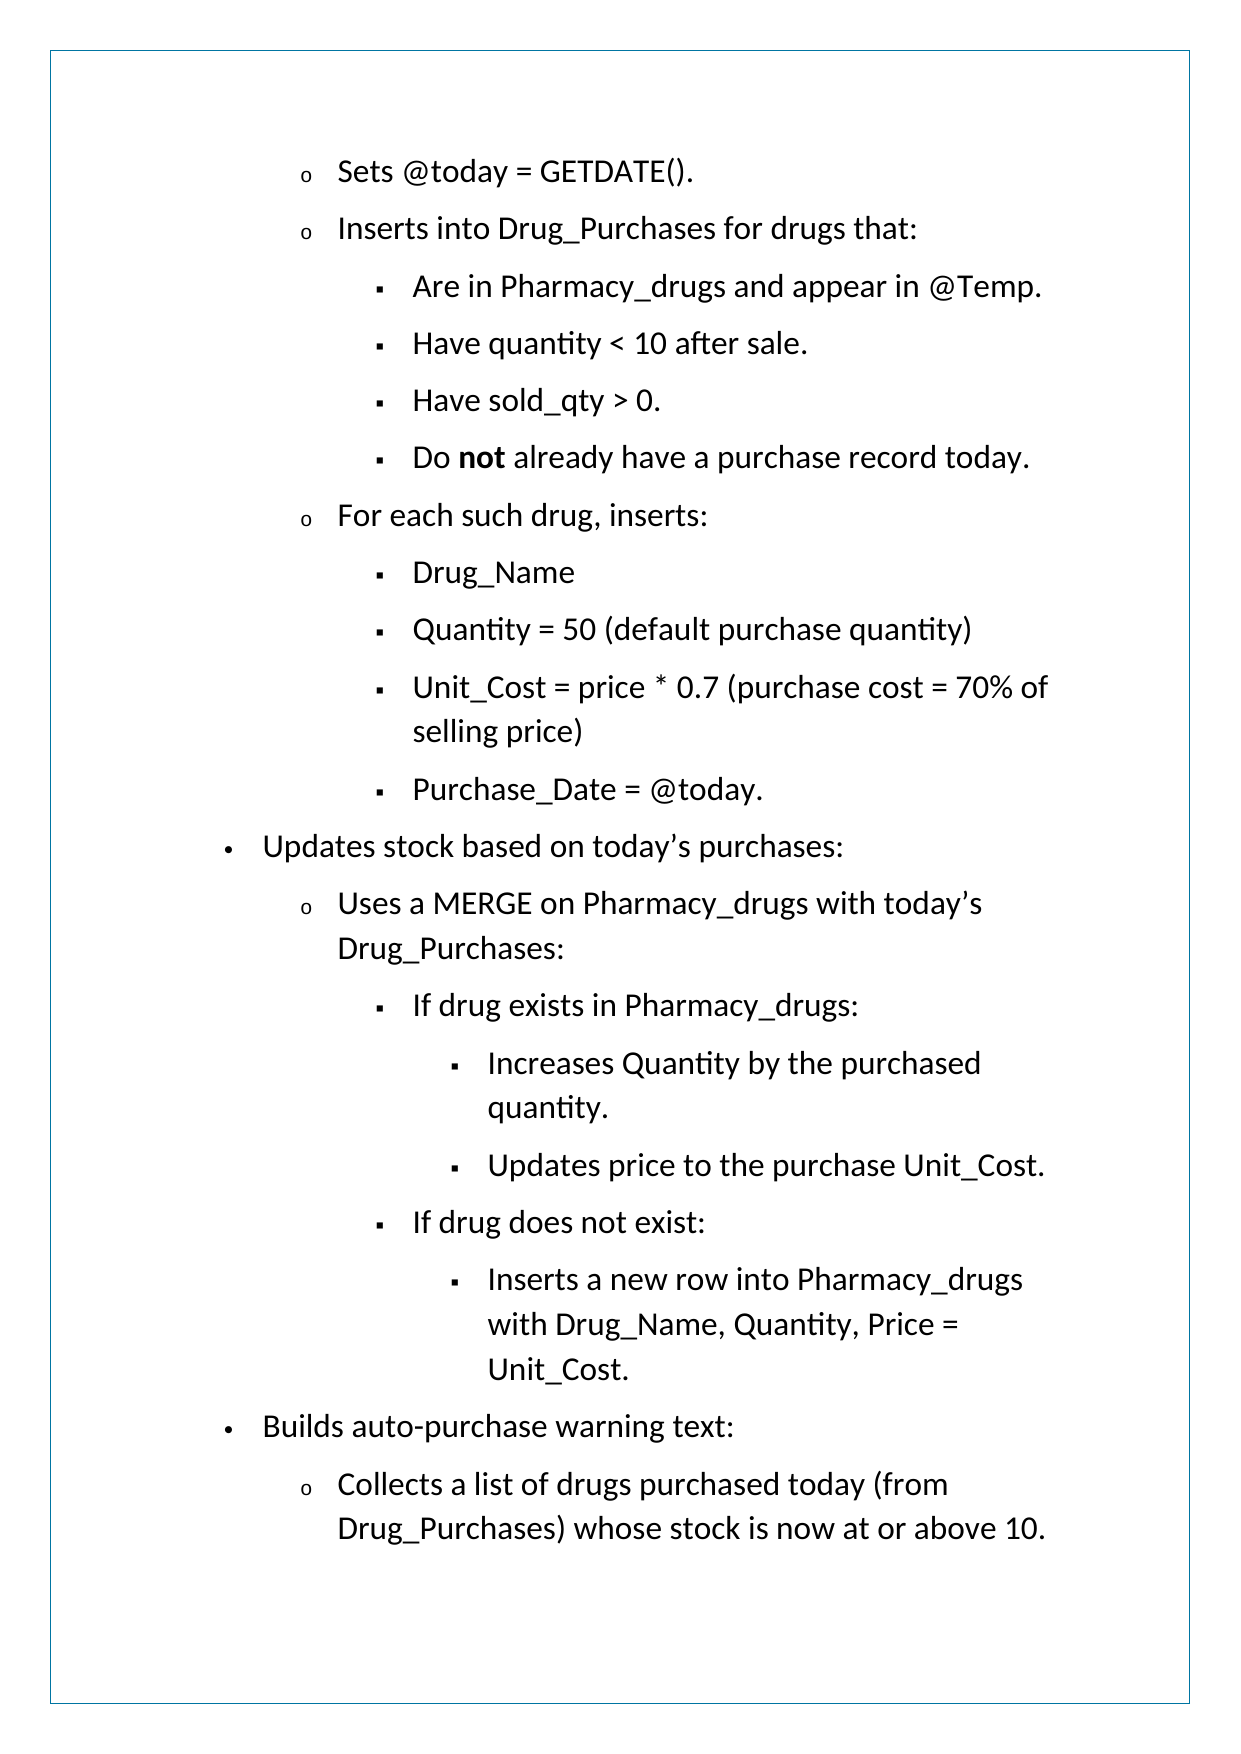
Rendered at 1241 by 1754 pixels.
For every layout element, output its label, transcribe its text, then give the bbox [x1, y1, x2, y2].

list Inserts into Drug_Purchases for drugs that: [300, 207, 1053, 248]
list Updates stock based on today’s purchases: [225, 825, 1053, 866]
list Collects a list of drugs purchased today (from Drug_Purchases) whose stock is now at or above 10. [300, 1462, 1053, 1548]
list Sets @today = GETDATE(). [300, 150, 1053, 191]
list If drug exists in Pharmacy_drugs: [375, 984, 1053, 1025]
list Increases Quantity by the purchased quantity. [450, 1042, 1053, 1127]
list Quantity = 50 (default purchase quantity) [375, 608, 1053, 649]
list Unit_Cost = price * 0.7 (purchase cost = 70% of selling price) [375, 666, 1053, 751]
list Purchase_Date = @today. [375, 768, 1053, 808]
list Have sold_qty > 0. [375, 379, 1053, 420]
list Do not already have a purchase record today. [375, 436, 1053, 477]
list Builds auto-purchase warning text: [225, 1405, 1053, 1446]
list Are in Pharmacy_drugs and appear in @Temp. [375, 264, 1053, 305]
list For each such drug, inserts: [300, 494, 1053, 534]
list Inserts a new row into Pharmacy_drugs with Drug_Name, Quantity, Price = Unit_Cost. [450, 1258, 1053, 1389]
list Have quantity < 10 after sale. [375, 322, 1053, 363]
list If drug does not exist: [375, 1201, 1053, 1242]
list Drug_Name [375, 551, 1053, 592]
list Uses a MERGE on Pharmacy_drugs with today’s Drug_Purchases: [300, 882, 1053, 968]
list Updates price to the purchase Unit_Cost. [450, 1144, 1053, 1184]
